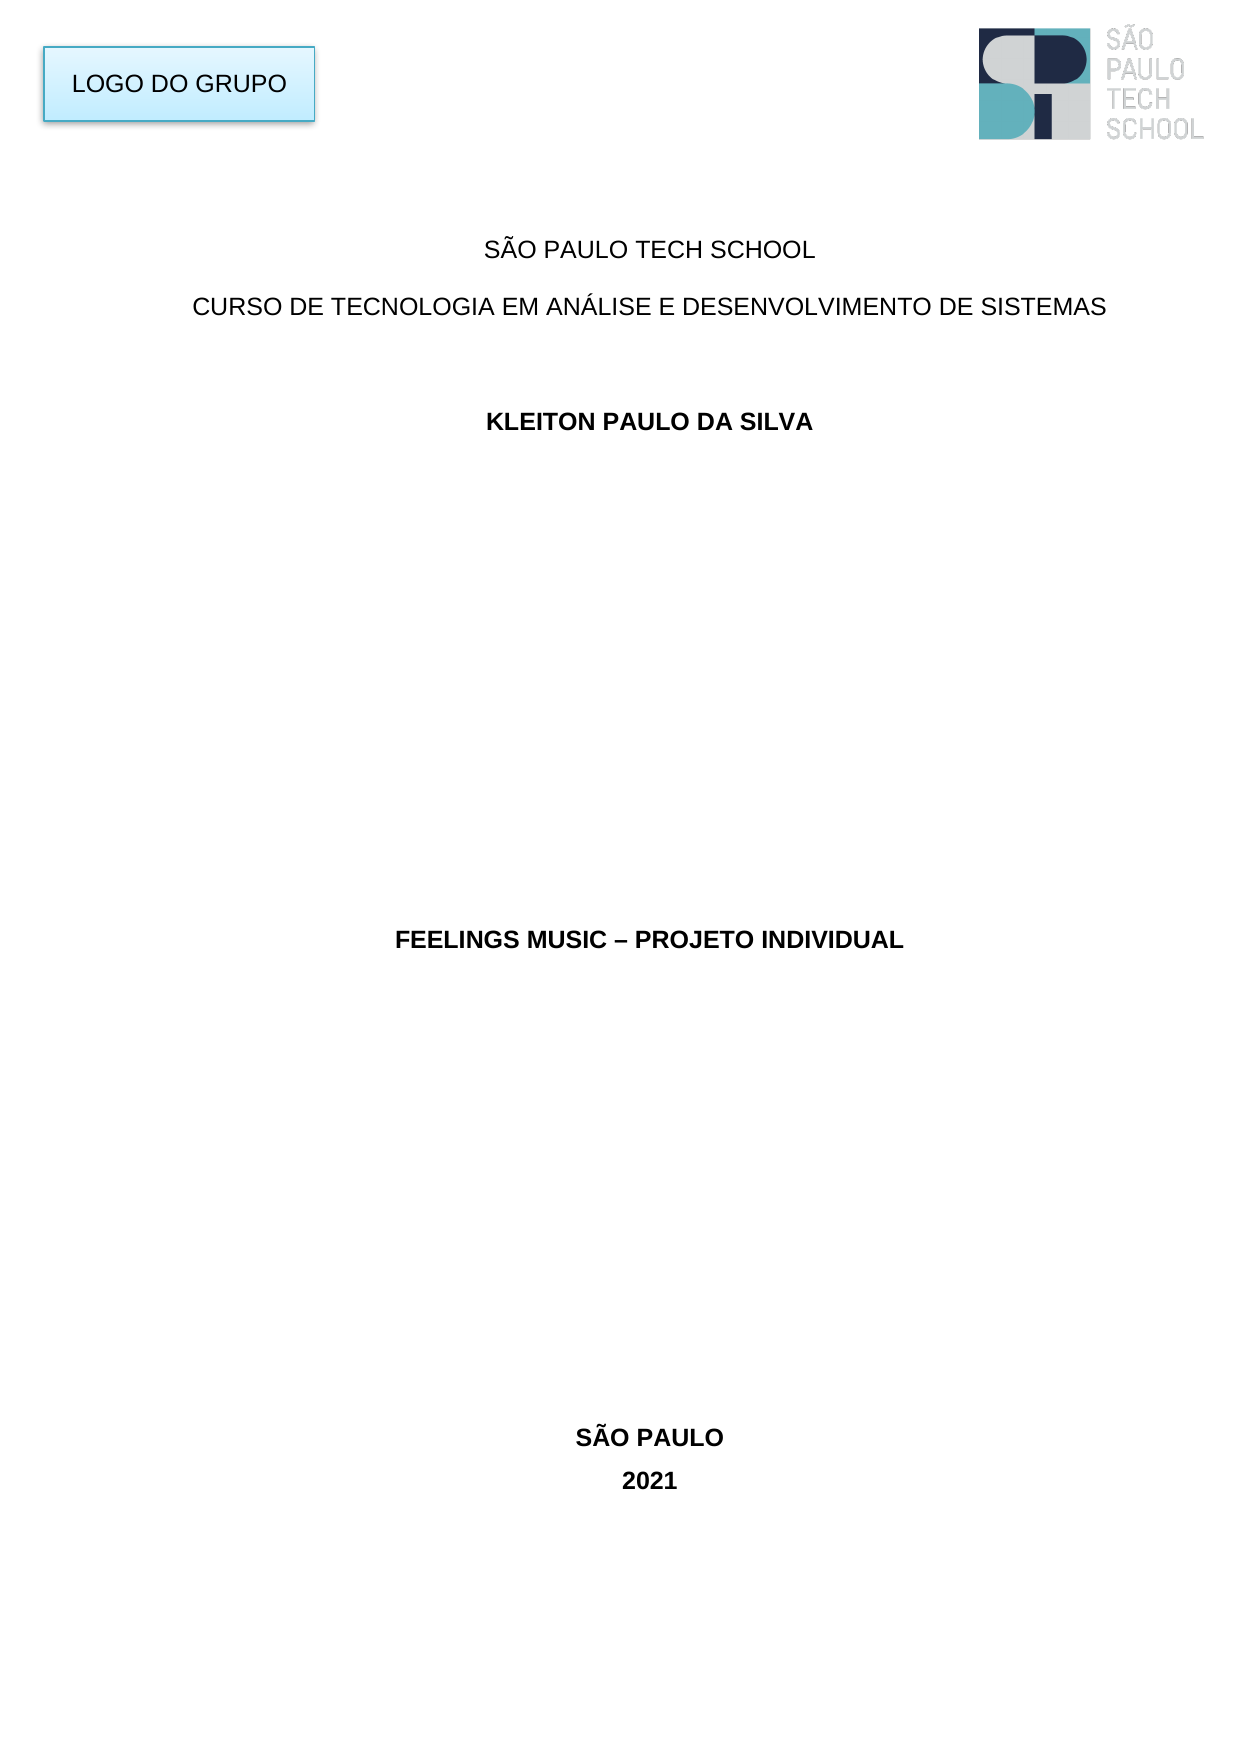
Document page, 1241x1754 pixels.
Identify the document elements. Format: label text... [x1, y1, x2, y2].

text Kleiton paulo da silva [177, 407, 1122, 436]
picture [956, 14, 1217, 153]
text 2021 [177, 1466, 1122, 1495]
text CURSO DE TECNOLOGIA EM ANÁLISE E DESENVOLVIMENTO DE SISTEMAS [177, 292, 1122, 321]
text SÃO PAULO TECH SCHOOL [177, 235, 1122, 263]
text feelings music – projeto individual [177, 925, 1122, 953]
text SÃO PAULO [177, 1423, 1122, 1452]
